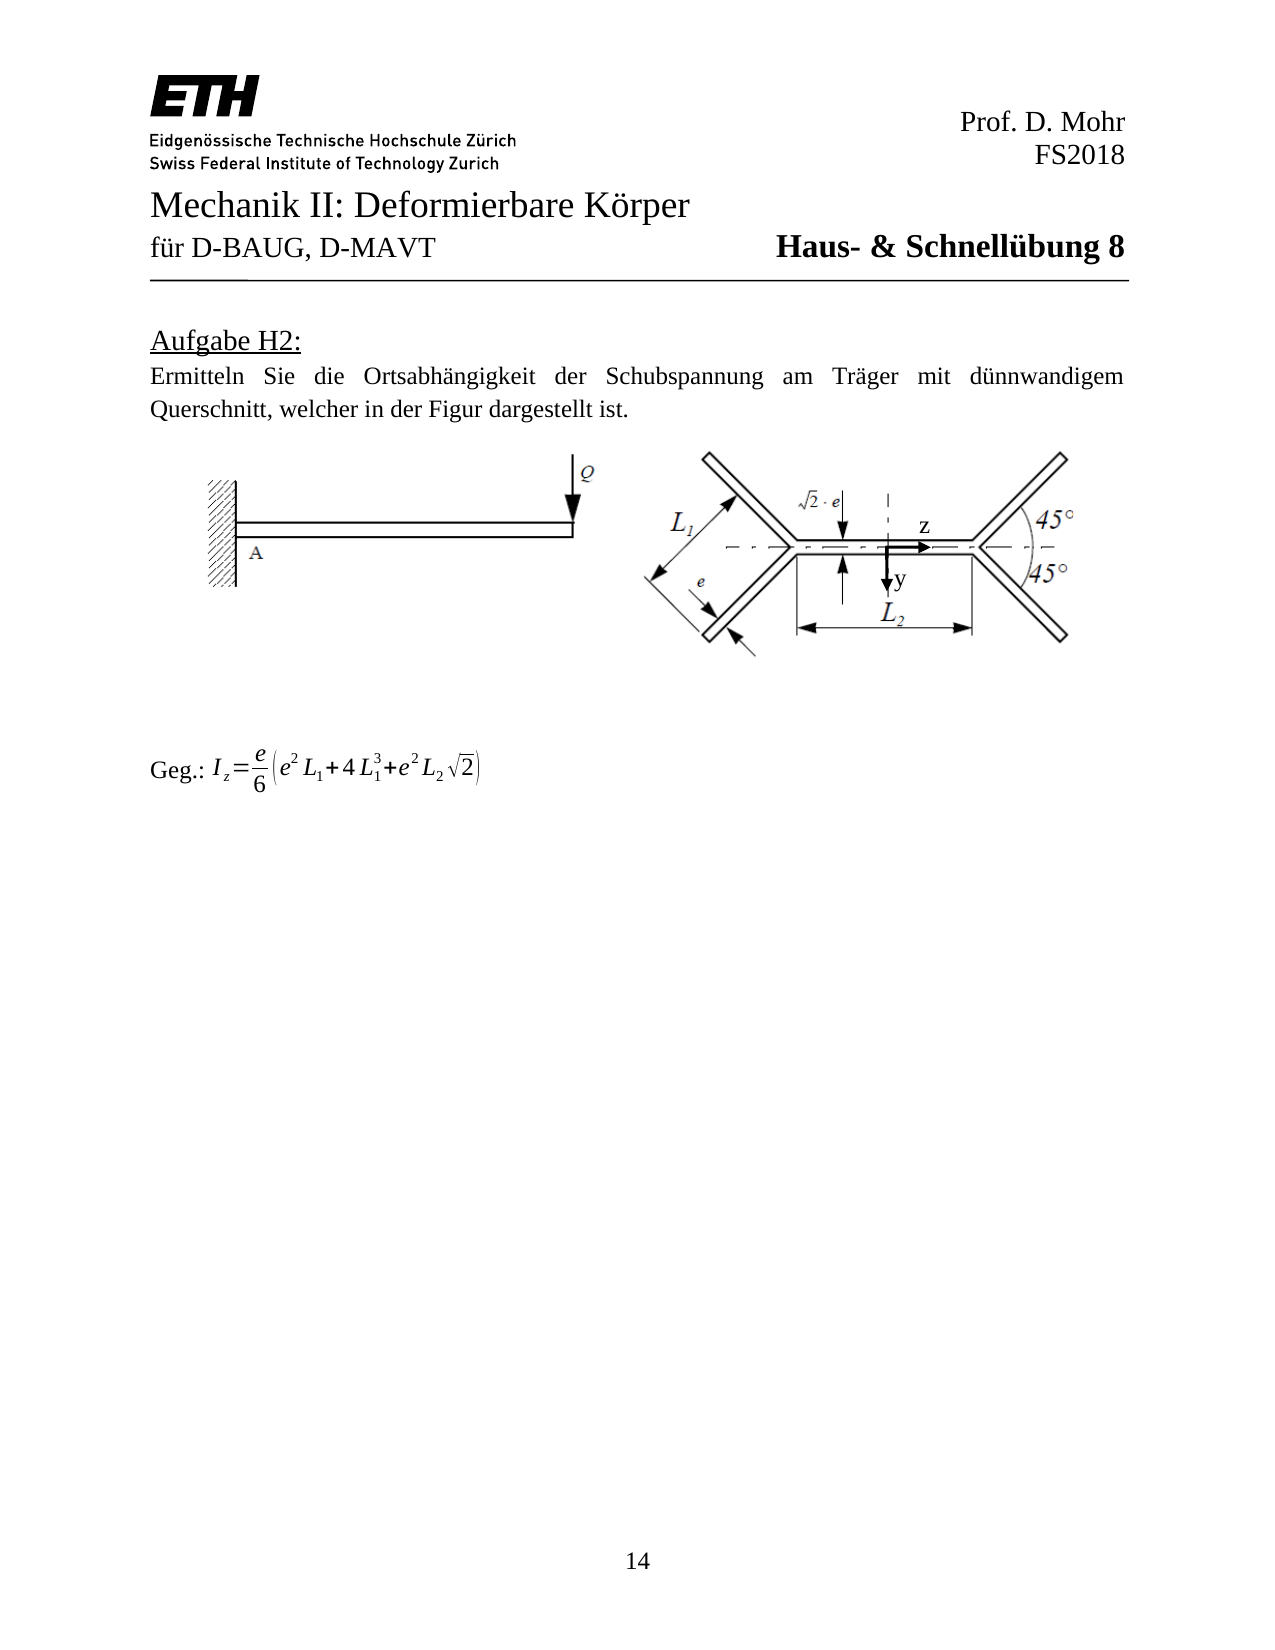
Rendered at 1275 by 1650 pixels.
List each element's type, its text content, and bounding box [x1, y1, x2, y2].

text Ermitteln Sie die Ortsabhängigkeit der Schubspannung am Träger mit dünnwandigem Querschnitt, welcher in der Figur dargestellt ist. [150, 361, 1125, 423]
text Geg.: [150, 740, 1125, 799]
picture [202, 448, 1074, 661]
subtitle Aufgabe H2: [150, 323, 1125, 356]
